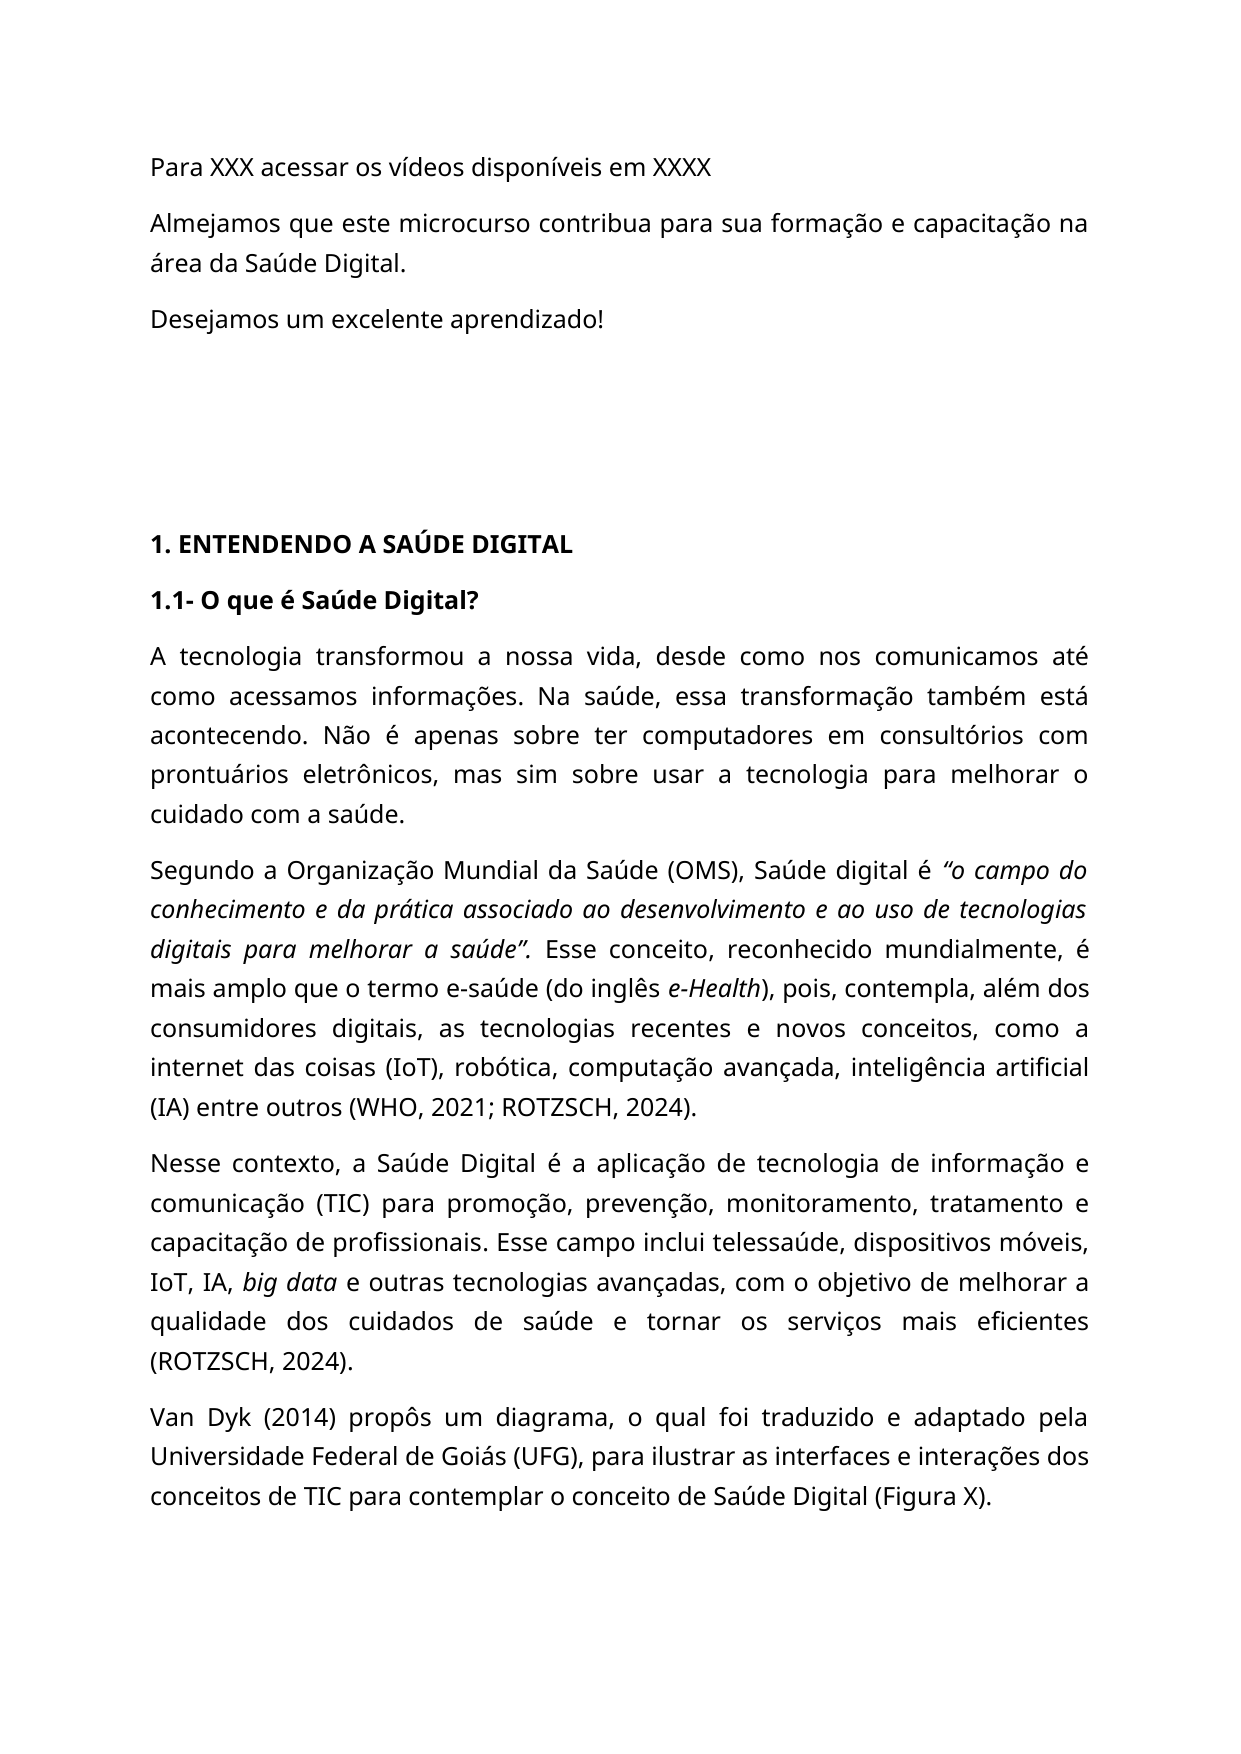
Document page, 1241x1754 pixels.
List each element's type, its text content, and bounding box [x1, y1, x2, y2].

text A tecnologia transformou a nossa vida, desde como nos comunicamos até como acessamos informações. Na saúde, essa transformação também está acontecendo. Não é apenas sobre ter computadores em consultórios com prontuários eletrônicos, mas sim sobre usar a tecnologia para melhorar o cuidado com a saúde. [150, 639, 1090, 831]
text Segundo a Organização Mundial da Saúde (OMS), Saúde digital é “o campo do conhecimento e da prática associado ao desenvolvimento e ao uso de tecnologias digitais para melhorar a saúde”. Esse conceito, reconhecido mundialmente, é mais amplo que o termo e-saúde (do inglês e-Health), pois, contempla, além dos consumidores digitais, as tecnologias recentes e novos conceitos, como a internet das coisas (IoT), robótica, computação avançada, inteligência artificial (IA) entre outros (WHO, 2021; ROTZSCH, 2024). [150, 853, 1090, 1124]
text 1. ENTENDENDO A SAÚDE DIGITAL [150, 526, 1090, 560]
text Nesse contexto, a Saúde Digital é a aplicação de tecnologia de informação e comunicação (TIC) para promoção, prevenção, monitoramento, tratamento e capacitação de profissionais. Esse campo inclui telessaúde, dispositivos móveis, IoT, IA, big data e outras tecnologias avançadas, com o objetivo de melhorar a qualidade dos cuidados de saúde e tornar os serviços mais eficientes (ROTZSCH, 2024). [150, 1146, 1090, 1377]
text Desejamos um excelente aprendizado! [150, 302, 1090, 336]
text Van Dyk (2014) propôs um diagrama, o qual foi traduzido e adaptado pela Universidade Federal de Goiás (UFG), para ilustrar as interfaces e interações dos conceitos de TIC para contemplar o conceito de Saúde Digital (Figura X). [150, 1399, 1090, 1512]
text 1.1- O que é Saúde Digital? [150, 582, 1090, 617]
text Almejamos que este microcurso contribua para sua formação e capacitação na área da Saúde Digital. [150, 206, 1090, 280]
text Para XXX acessar os vídeos disponíveis em XXXX [150, 150, 1090, 184]
